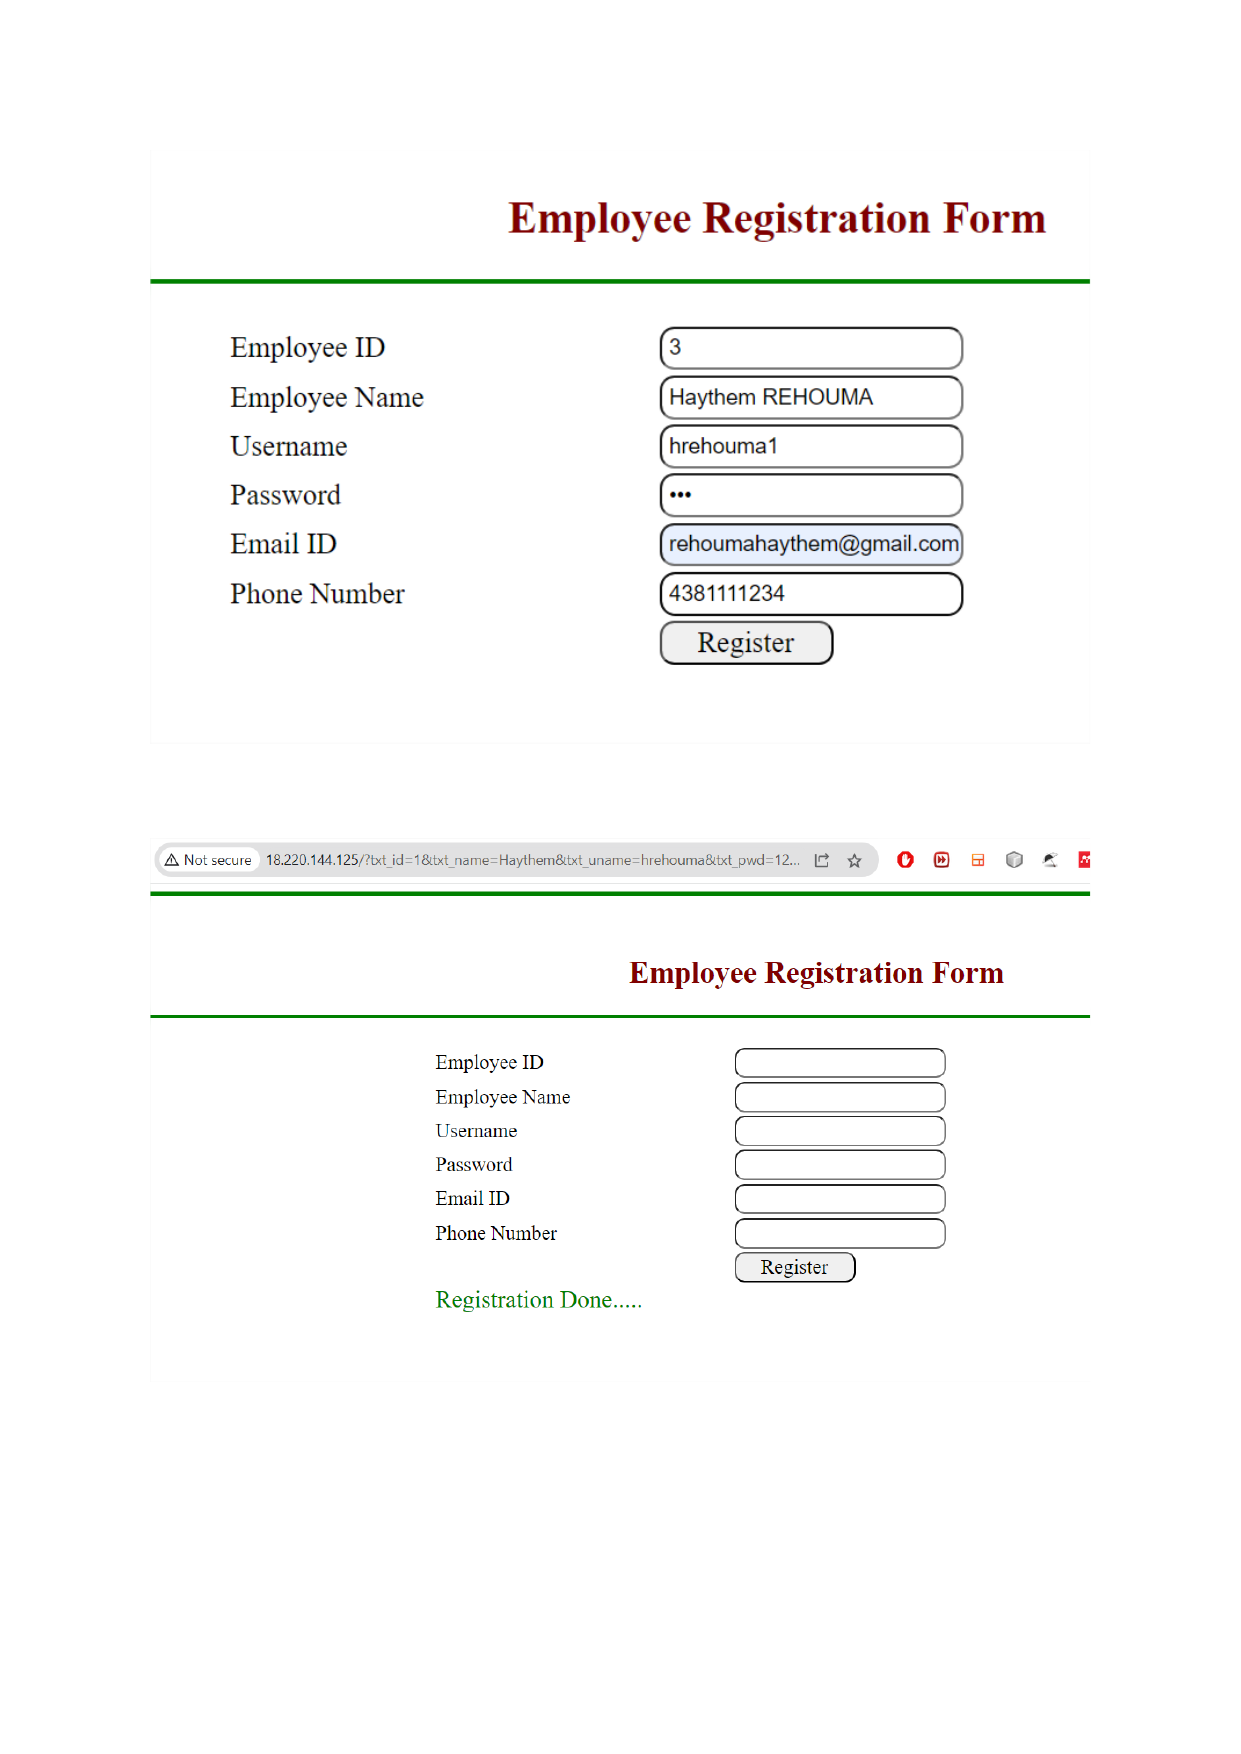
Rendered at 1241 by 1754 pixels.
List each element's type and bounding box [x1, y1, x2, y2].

picture [150, 150, 1091, 744]
picture [150, 838, 1091, 1382]
